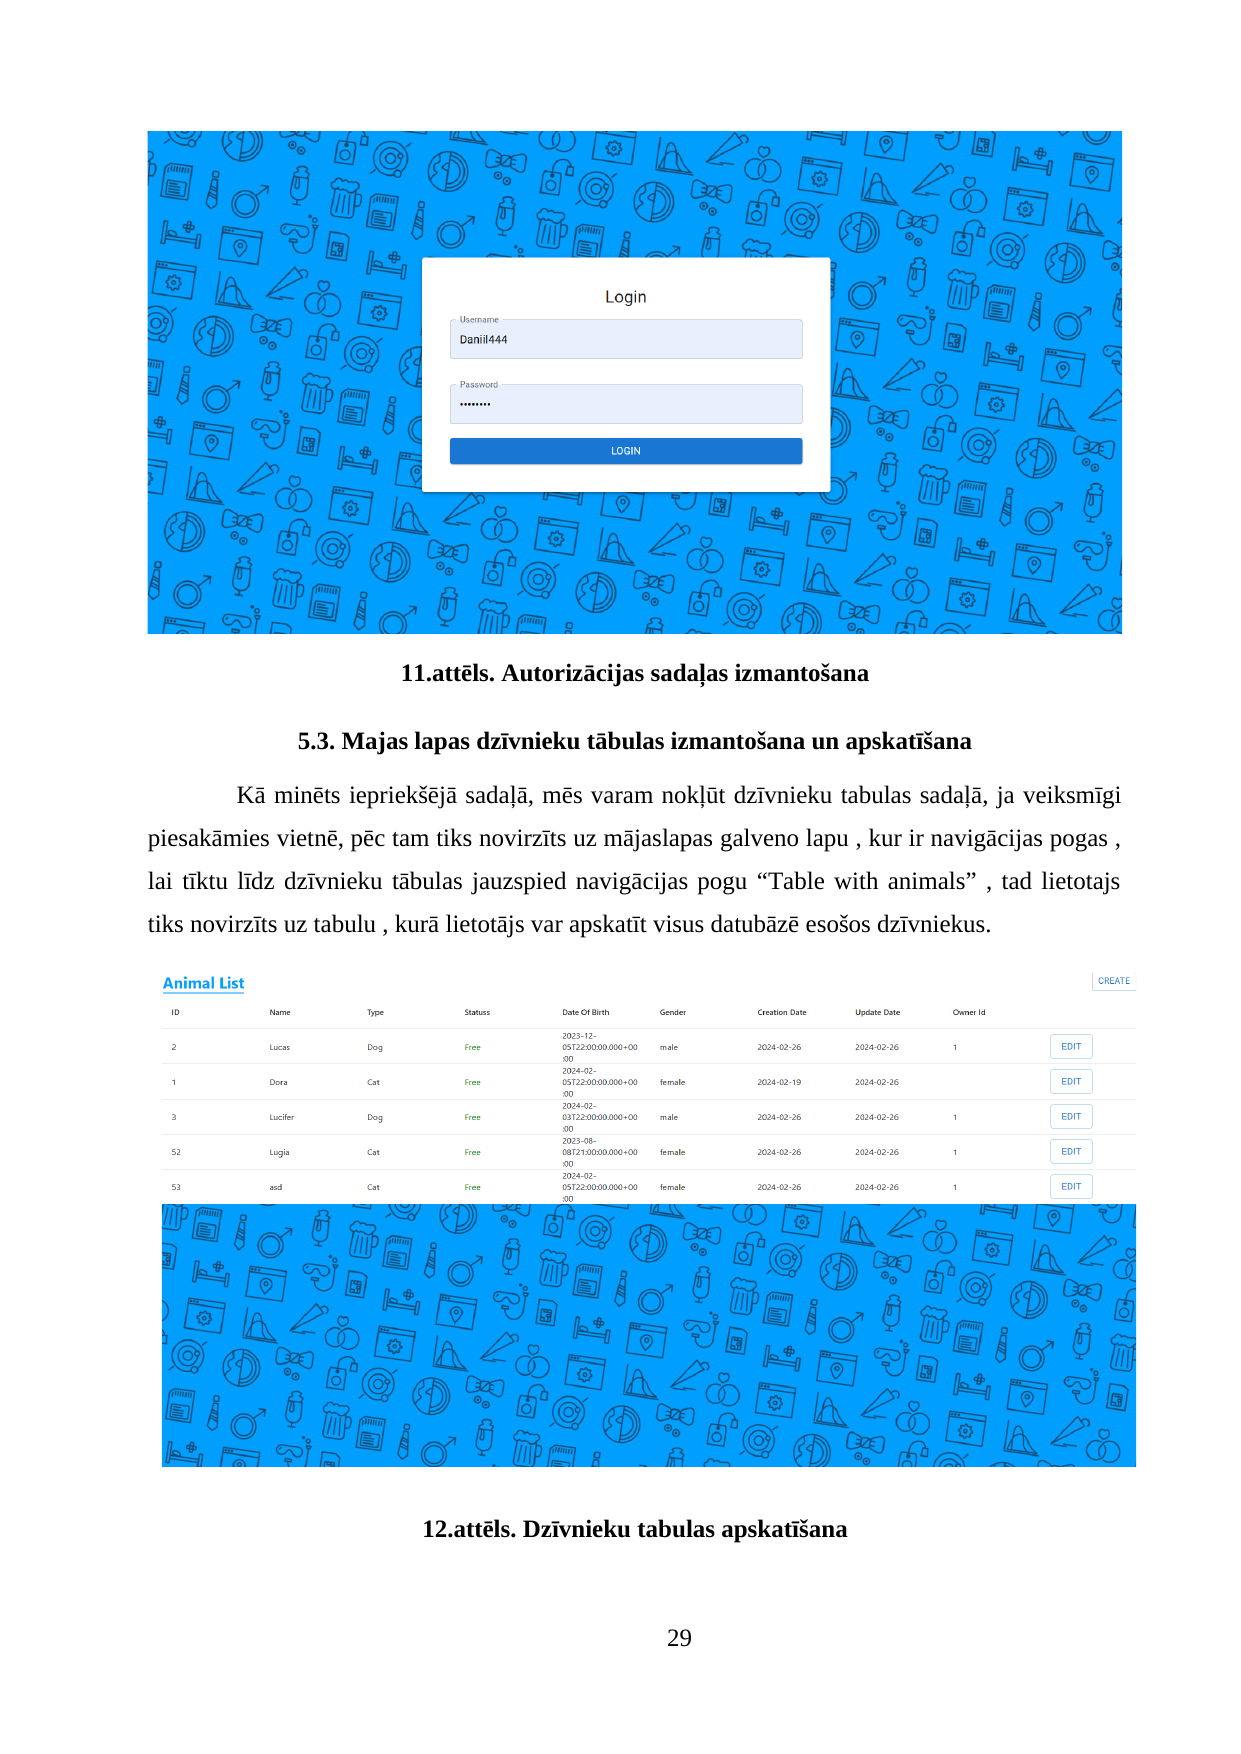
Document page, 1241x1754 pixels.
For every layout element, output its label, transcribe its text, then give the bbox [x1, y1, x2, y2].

subtitle 5.3. Majas lapas dzīvnieku tābulas izmantošana un apskatīšana [148, 726, 1122, 755]
picture [147, 131, 1123, 634]
text Kā minēts iepriekšējā sadaļā, mēs varam nokļūt dzīvnieku tabulas sadaļā, ja veiksmīgi piesakāmies vietnē, pēc tam tiks novirzīts uz mājaslapas galveno lapu , kur ir navigācijas pogas , lai tīktu līdz dzīvnieku tābulas jauzspied navigācijas pogu “Table with animals” , tad lietotajs tiks novirzīts uz tabulu , kurā lietotājs var apskatīt visus datubāzē esošos dzīvniekus. [148, 780, 1122, 938]
picture [161, 973, 1137, 1467]
text 11.attēls. Autorizācijas sadaļas izmantošana [148, 658, 1122, 687]
